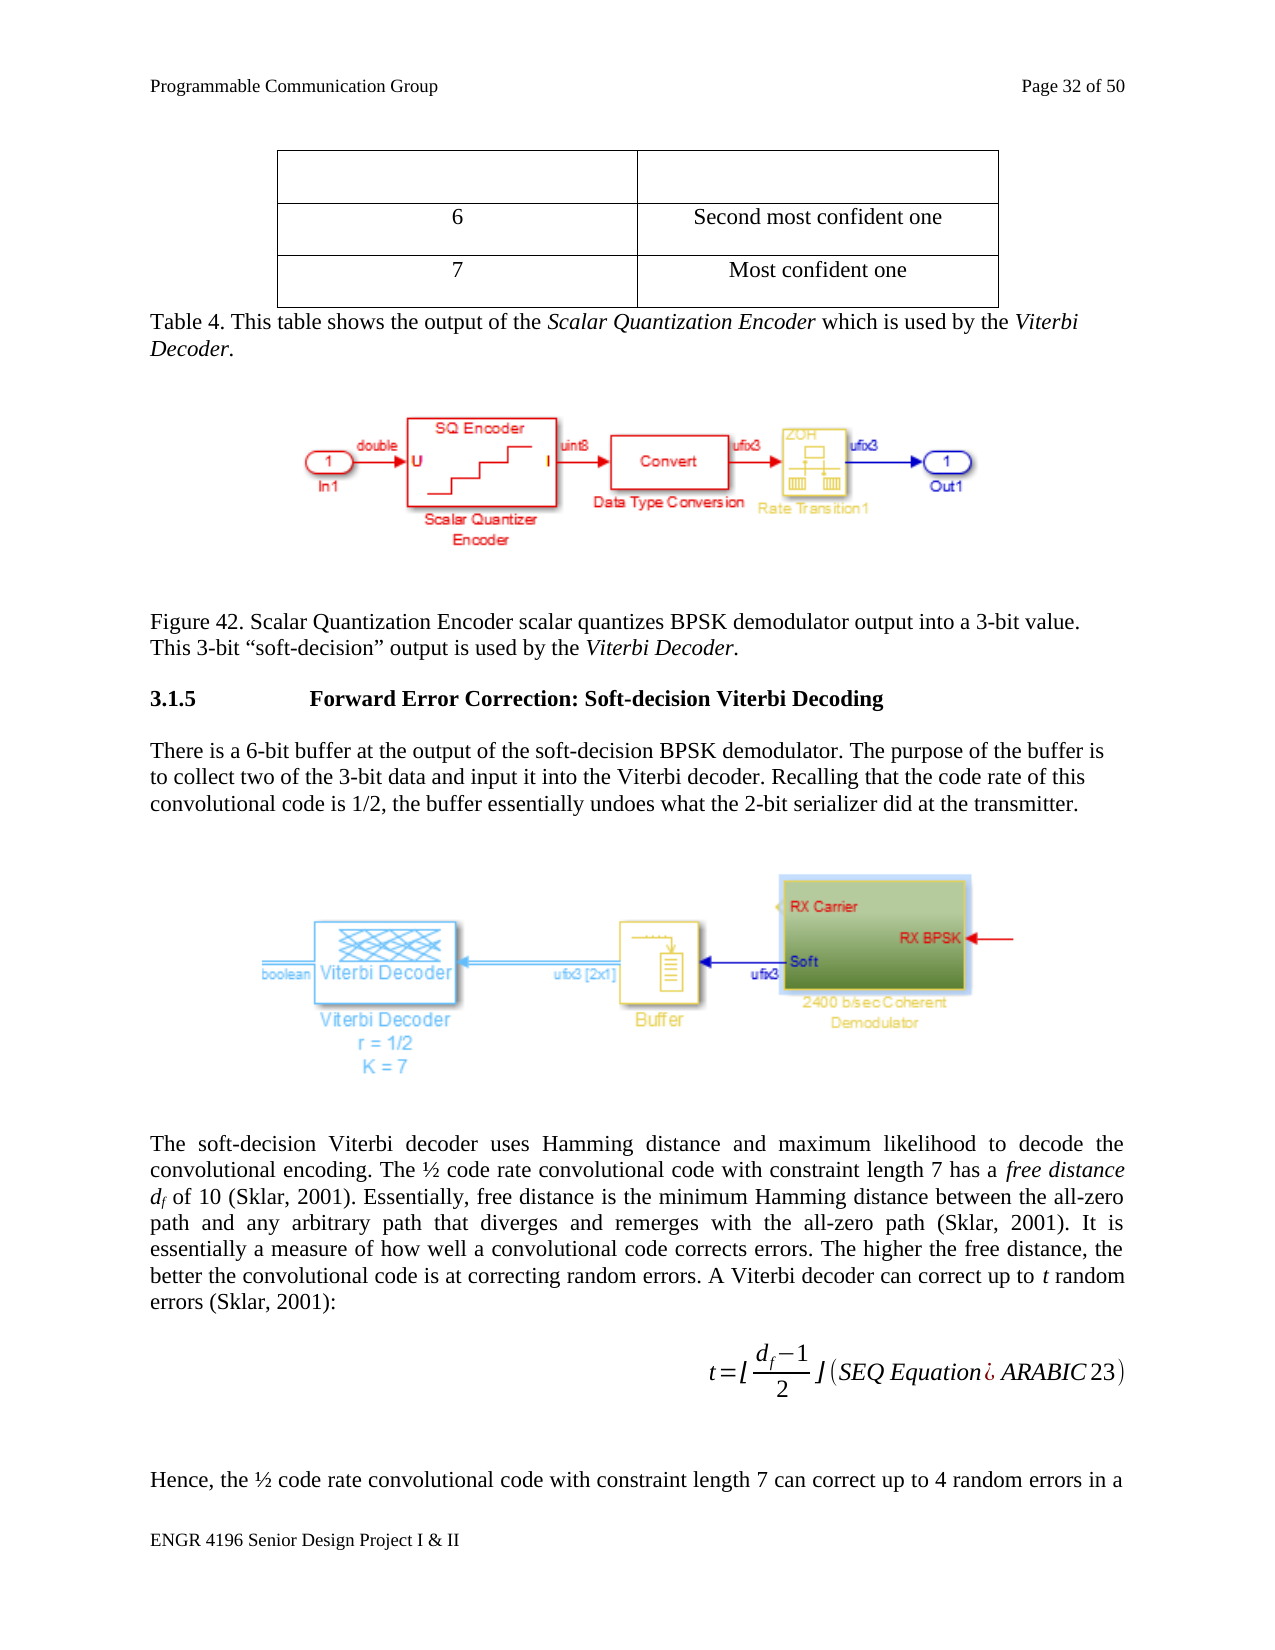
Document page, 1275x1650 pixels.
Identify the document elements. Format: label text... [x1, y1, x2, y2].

table_cell Second most confident one [638, 204, 998, 255]
text Figure 42. Scalar Quantization Encoder scalar quantizes BPSK demodulator output into a 3-bit value. This 3-bit “soft-decision” output is used by the Viterbi Decoder. [150, 608, 1125, 661]
text Table 4. This table shows the output of the Scalar Quantization Encoder which is used by the Viterbi Decoder. [150, 308, 1125, 361]
text There is a 6-bit buffer at the output of the soft-decision BPSK demodulator. The purpose of the buffer is to collect two of the 3-bit data and input it into the Viterbi decoder. Recalling that the code rate of this convolutional code is 1/2, the buffer essentially undoes what the 2-bit serializer did at the transmitter. [150, 737, 1125, 816]
table_cell 7 [278, 256, 637, 307]
table_cell 6 [278, 204, 637, 255]
subtitle 3.1.5 Forward Error Correction: Soft-decision Viterbi Decoding [150, 686, 1125, 712]
text The soft-decision Viterbi decoder uses Hamming distance and maximum likelihood to decode the convolutional encoding. The ½ code rate convolutional code with constraint length 7 has a free distance df of 10 (Sklar, 2001). Essentially, free distance is the minimum Hamming distance between the all-zero path and any arbitrary path that diverges and remerges with the all-zero path (Sklar, 2001). It is essentially a measure of how well a convolutional code corrects errors. The higher the free distance, the better the convolutional code is at correcting random errors. A Viterbi decoder can correct up to t random errors (Sklar, 2001): [150, 1130, 1125, 1314]
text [150, 1466, 1125, 1492]
table_cell 5 [278, 151, 637, 202]
picture [282, 386, 993, 583]
picture [261, 841, 1014, 1105]
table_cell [638, 151, 998, 202]
table_cell Most confident one [638, 256, 998, 307]
